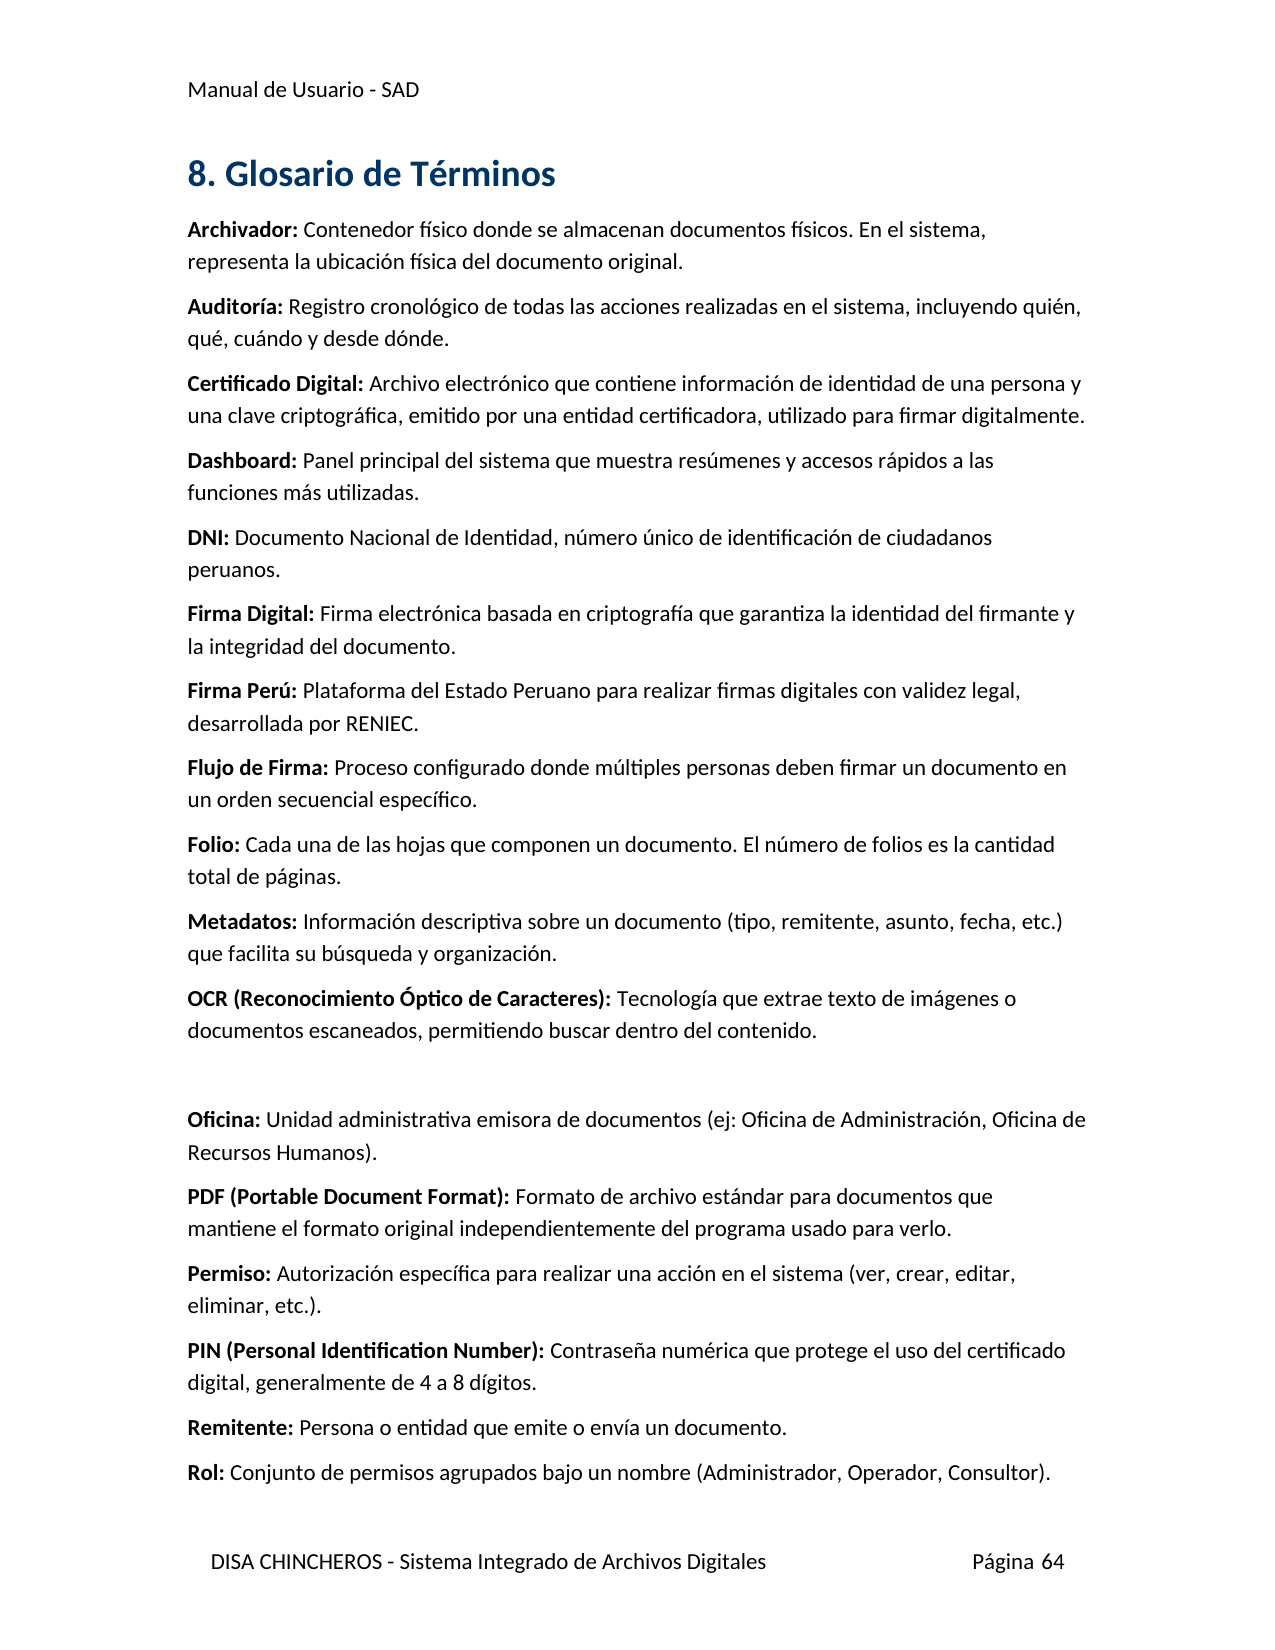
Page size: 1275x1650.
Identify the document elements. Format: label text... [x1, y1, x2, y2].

text Oficina: Unidad administrativa emisora de documentos (ej: Oficina de Administración, Oficina de Recursos Humanos). [187, 1106, 1087, 1166]
text Firma Digital: Firma electrónica basada en criptografía que garantiza la identidad del firmante y la integridad del documento. [187, 599, 1087, 660]
text Archivador: Contenedor físico donde se almacenan documentos físicos. En el sistema, representa la ubicación física del documento original. [187, 215, 1087, 275]
text Flujo de Firma: Proceso configurado donde múltiples personas deben firmar un documento en un orden secuencial específico. [187, 753, 1087, 813]
text PIN (Personal Identification Number): Contraseña numérica que protege el uso del certificado digital, generalmente de 4 a 8 dígitos. [187, 1336, 1087, 1396]
subtitle 8. Glosario de Términos [187, 150, 1087, 196]
text Dashboard: Panel principal del sistema que muestra resúmenes y accesos rápidos a las funciones más utilizadas. [187, 446, 1087, 506]
text Auditoría: Registro cronológico de todas las acciones realizadas en el sistema, incluyendo quién, qué, cuándo y desde dónde. [187, 292, 1087, 352]
text Remitente: Persona o entidad que emite o envía un documento. [187, 1413, 1087, 1441]
text OCR (Reconocimiento Óptico de Caracteres): Tecnología que extrae texto de imágenes o documentos escaneados, permitiendo buscar dentro del contenido. [187, 984, 1087, 1044]
text DNI: Documento Nacional de Identidad, número único de identificación de ciudadanos peruanos. [187, 523, 1087, 583]
text Firma Perú: Plataforma del Estado Peruano para realizar firmas digitales con validez legal, desarrollada por RENIEC. [187, 676, 1087, 737]
text Rol: Conjunto de permisos agrupados bajo un nombre (Administrador, Operador, Consultor). [187, 1458, 1087, 1486]
text Permiso: Autorización específica para realizar una acción en el sistema (ver, crear, editar, eliminar, etc.). [187, 1259, 1087, 1319]
text Folio: Cada una de las hojas que componen un documento. El número de folios es la cantidad total de páginas. [187, 830, 1087, 890]
text Metadatos: Información descriptiva sobre un documento (tipo, remitente, asunto, fecha, etc.) que facilita su búsqueda y organización. [187, 907, 1087, 967]
text Certificado Digital: Archivo electrónico que contiene información de identidad de una persona y una clave criptográfica, emitido por una entidad certificadora, utilizado para firmar digitalmente. [187, 369, 1087, 429]
text PDF (Portable Document Format): Formato de archivo estándar para documentos que mantiene el formato original independientemente del programa usado para verlo. [187, 1182, 1087, 1243]
